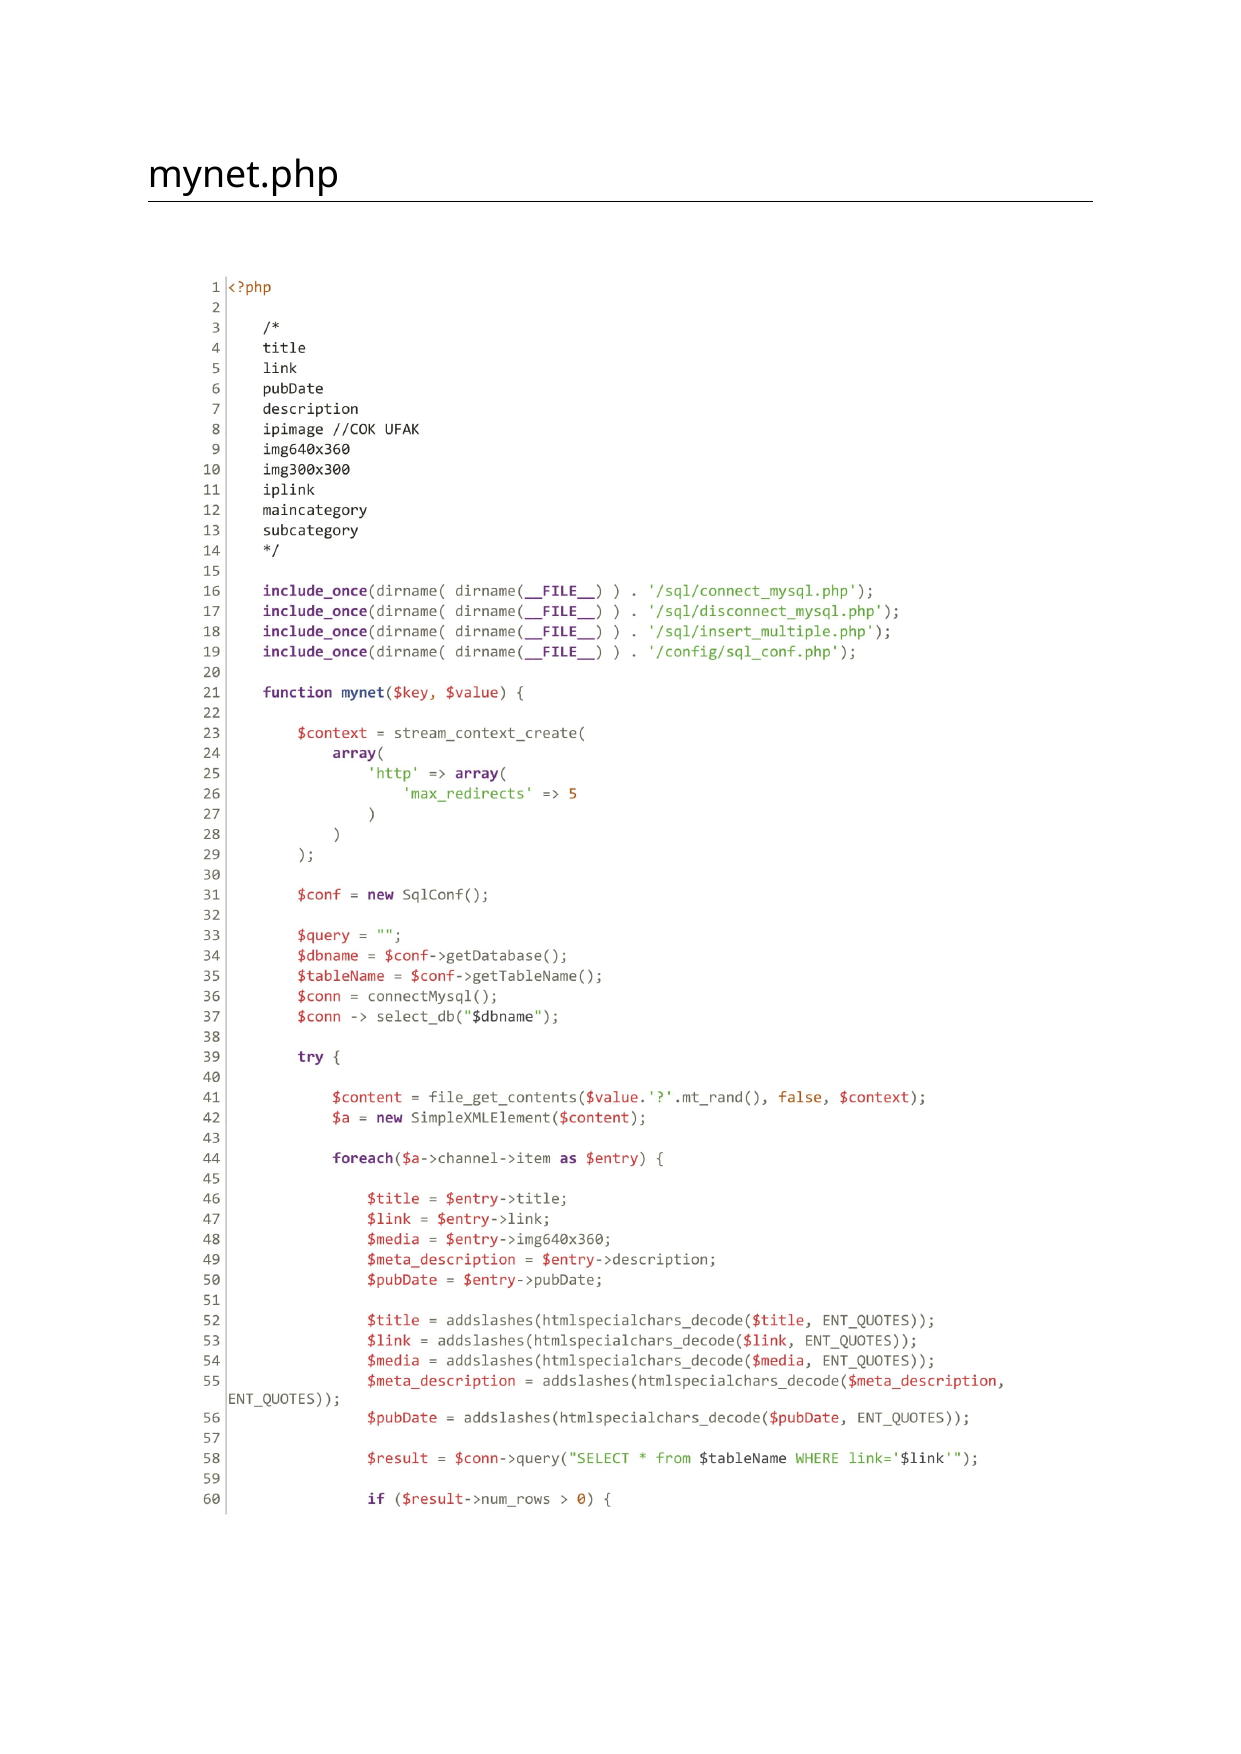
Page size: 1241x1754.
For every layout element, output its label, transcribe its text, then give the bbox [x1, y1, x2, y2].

picture [147, 222, 1093, 1559]
text mynet.php [148, 148, 1093, 201]
